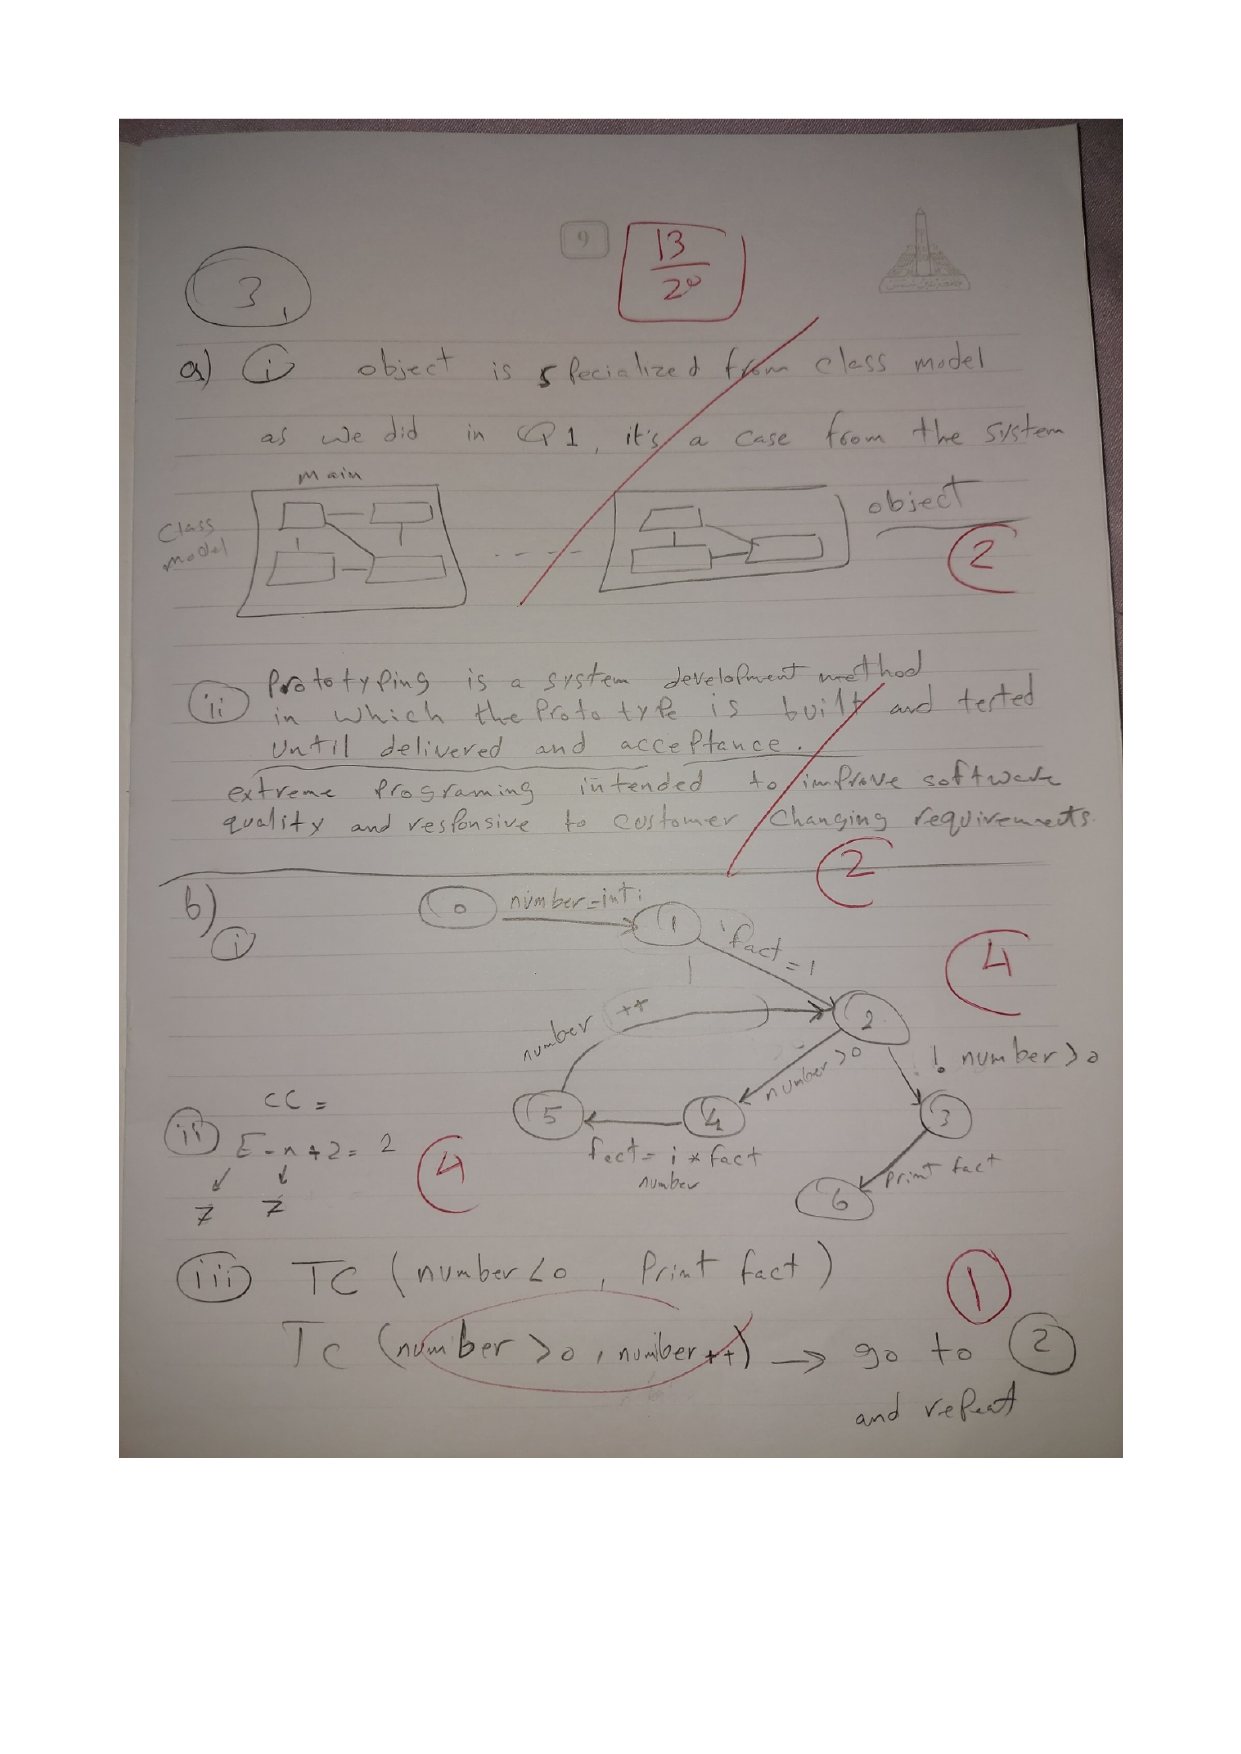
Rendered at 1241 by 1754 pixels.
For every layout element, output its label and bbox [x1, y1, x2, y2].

picture [120, 120, 1123, 1456]
